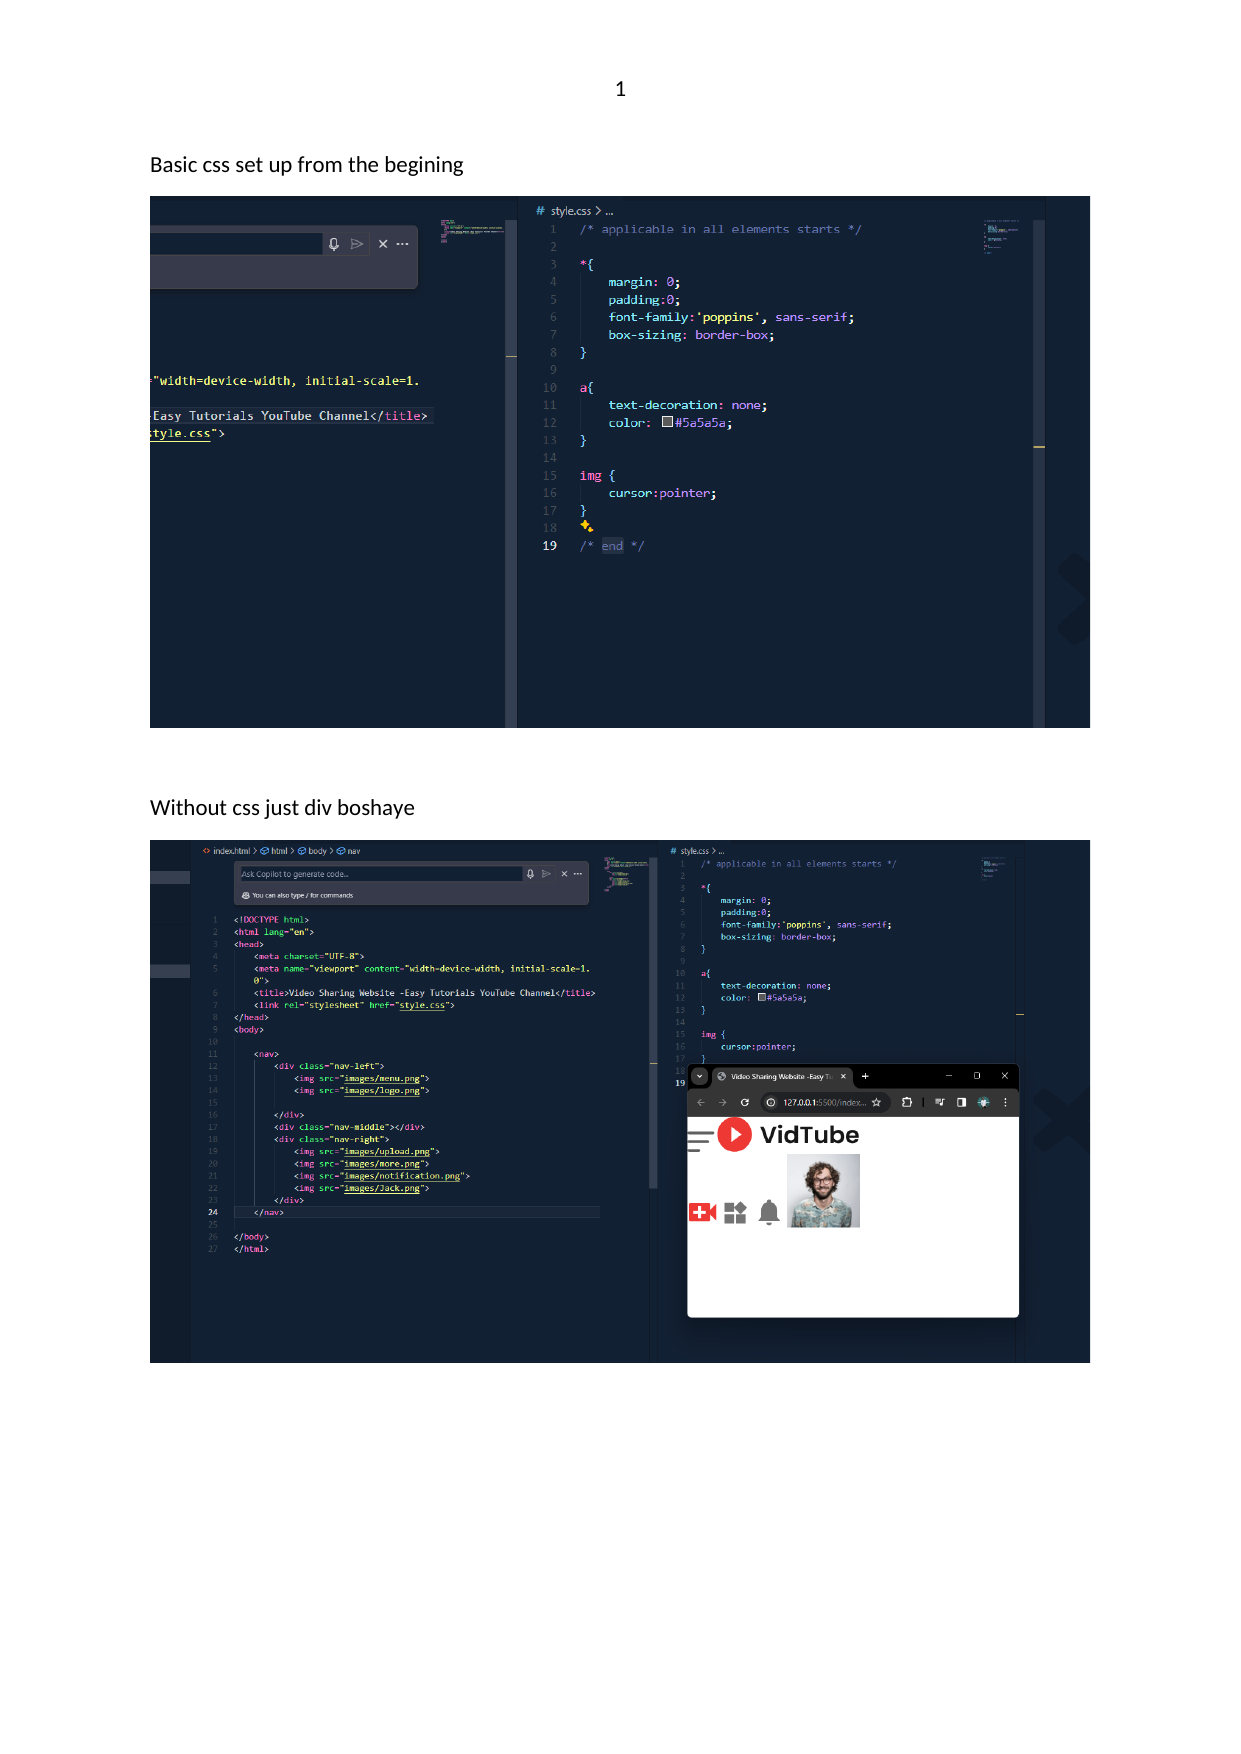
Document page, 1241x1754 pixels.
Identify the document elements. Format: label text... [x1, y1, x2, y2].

text Basic css set up from the begining [150, 150, 1090, 178]
picture [150, 840, 1091, 1363]
text Without css just div boshaye [150, 793, 1090, 821]
picture [150, 196, 1091, 728]
